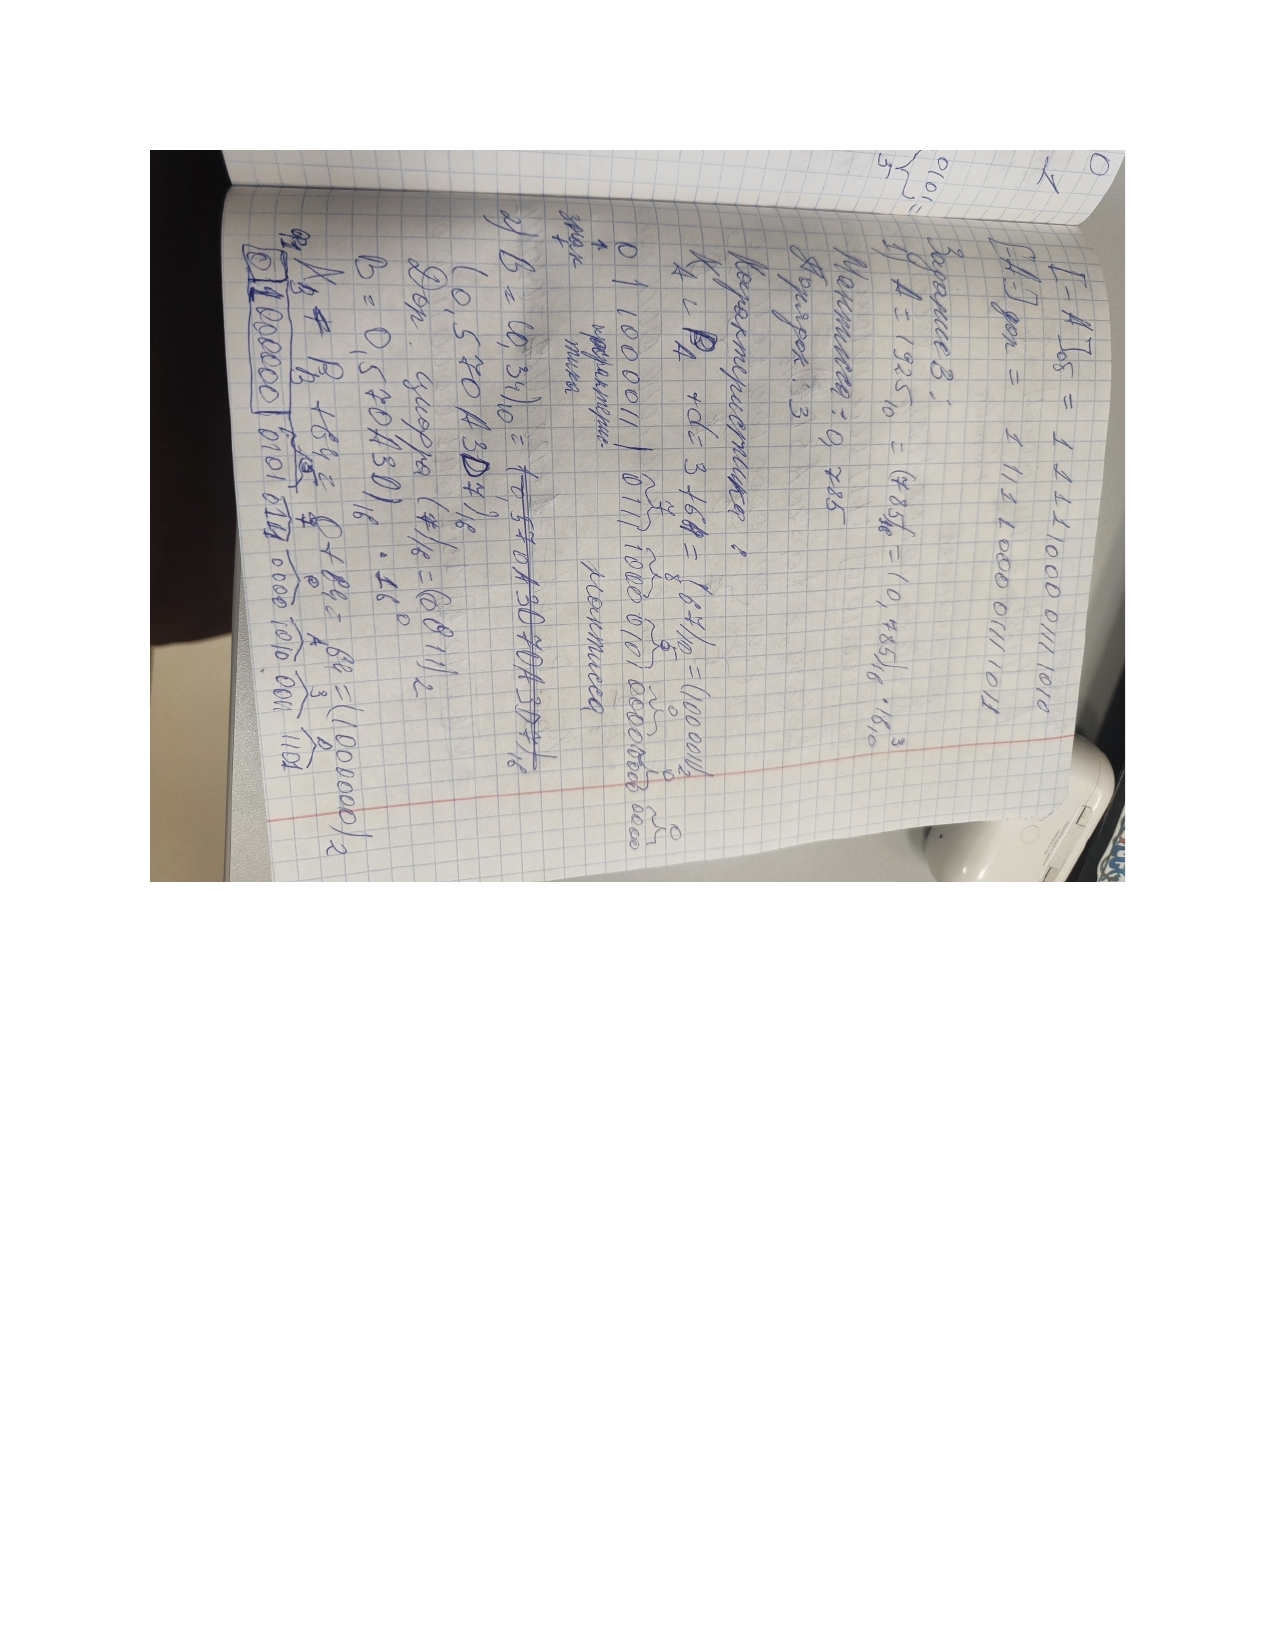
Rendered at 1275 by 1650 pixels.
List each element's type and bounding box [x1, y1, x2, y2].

picture [150, 150, 1125, 882]
